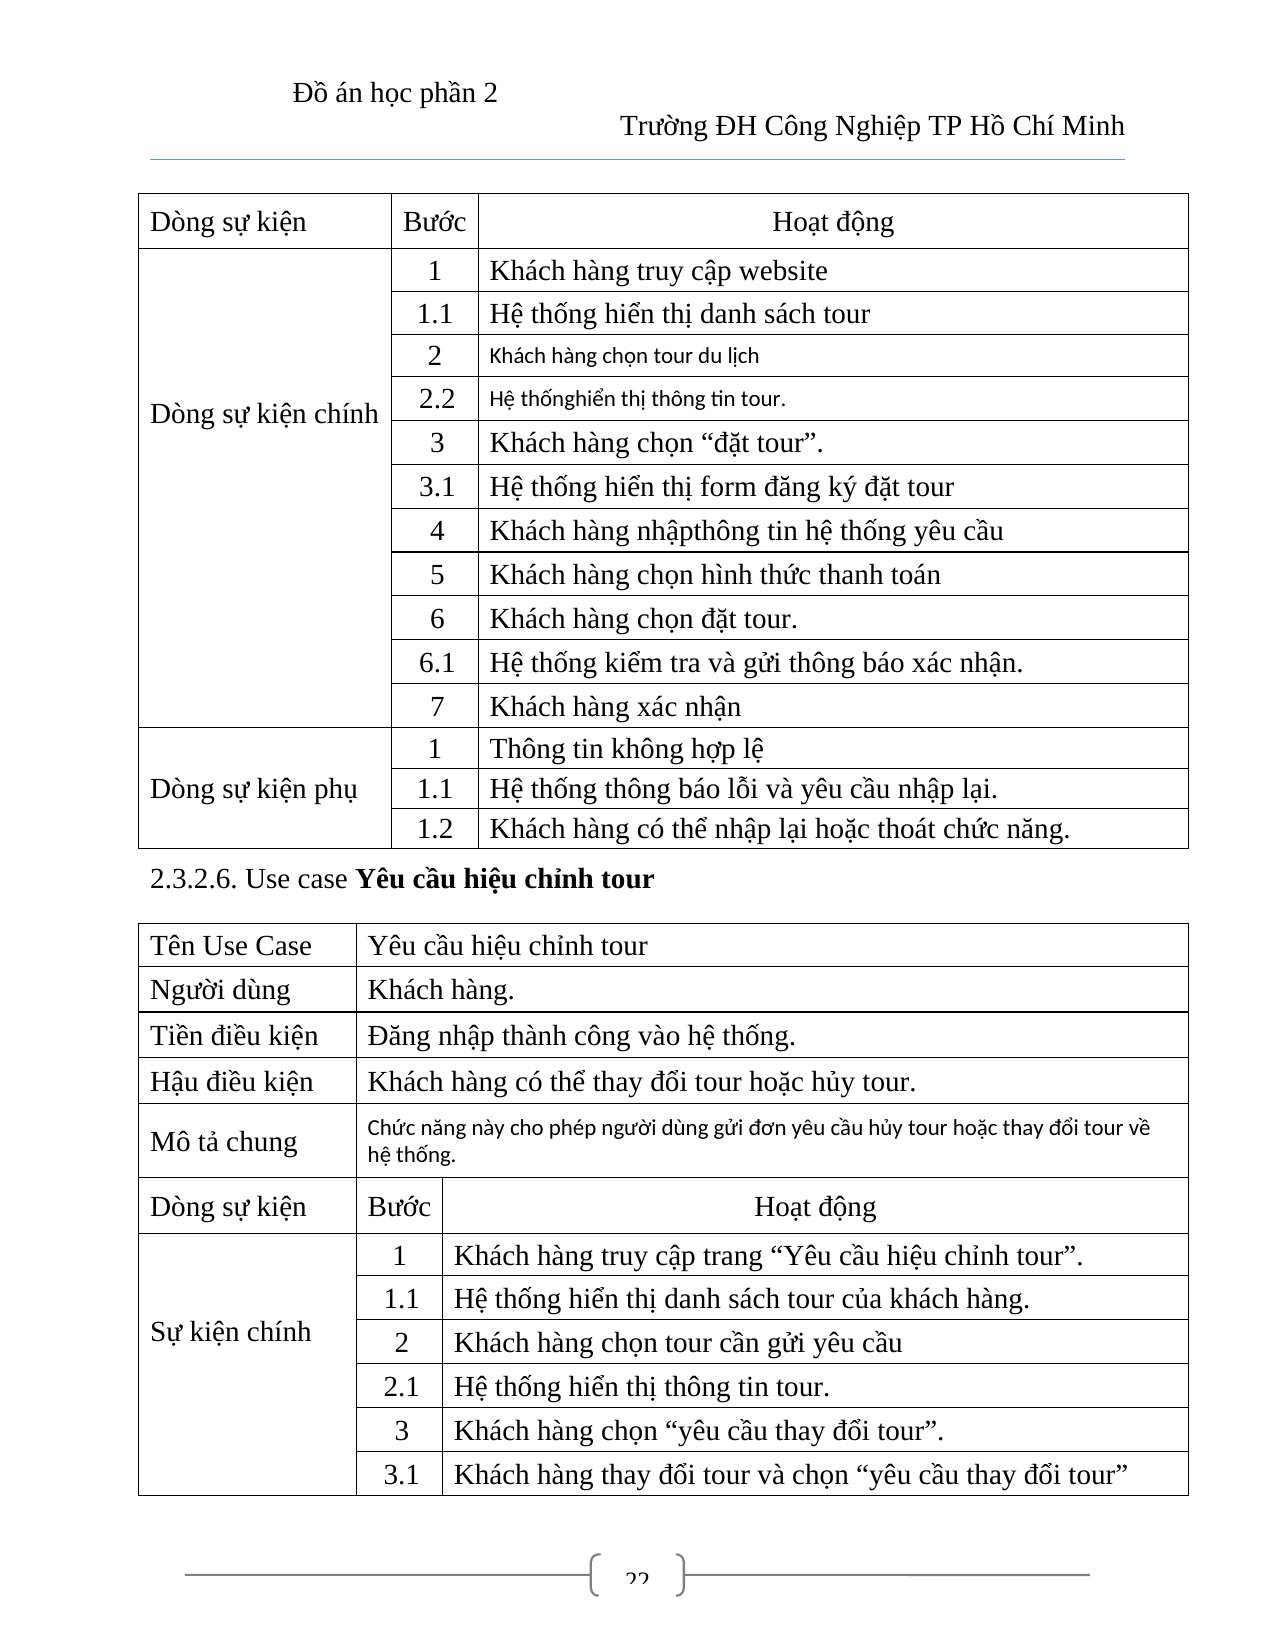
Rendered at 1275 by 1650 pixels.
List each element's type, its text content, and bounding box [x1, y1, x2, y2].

table_cell 3.1 [357, 1452, 442, 1495]
table_cell Khách hàng thay đổi tour và chọn “yêu cầu thay đổi tour” [443, 1452, 1188, 1495]
table_cell 6 [392, 596, 478, 639]
table_cell 2 [392, 335, 478, 376]
table_cell Khách hàng chọn tour du lịch [479, 335, 1188, 376]
table_cell 2 [357, 1320, 442, 1363]
table_cell Sự kiện chính [139, 1234, 356, 1495]
table_cell Khách hàng truy cập trang “Yêu cầu hiệu chỉnh tour”. [443, 1234, 1188, 1275]
table_cell Hệ thống hiển thị thông tin tour. [443, 1364, 1188, 1407]
table_cell Mô tả chung [139, 1104, 356, 1177]
table_cell 2.2 [392, 377, 478, 419]
table_cell Khách hàng chọn tour cần gửi yêu cầu [443, 1320, 1188, 1363]
table_cell Hệ thống kiểm tra và gửi thông báo xác nhận. [479, 640, 1188, 683]
table_cell Hệ thốnghiển thị thông tin tour. [479, 377, 1188, 419]
table_cell 3 [357, 1408, 442, 1451]
table_cell Dòng sự kiện [139, 194, 391, 248]
table_cell Hệ thống hiển thị danh sách tour [479, 292, 1188, 333]
table_cell Khách hàng chọn đặt tour. [479, 596, 1188, 639]
table_cell 6.1 [392, 640, 478, 683]
table_cell Hệ thống thông báo lỗi và yêu cầu nhập lại. [479, 769, 1188, 808]
table_cell Hoạt động [443, 1178, 1188, 1233]
table_header Yêu cầu hiệu chỉnh tour [357, 924, 1188, 966]
table_cell Người dùng [139, 967, 356, 1011]
table_cell Chức năng này cho phép người dùng gửi đơn yêu cầu hủy tour hoặc thay đổi tour về hệ thống. [357, 1104, 1188, 1177]
table_cell 4 [392, 509, 478, 551]
table_cell Đăng nhập thành công vào hệ thống. [357, 1013, 1188, 1057]
table_cell Khách hàng. [357, 967, 1188, 1011]
table_cell Hệ thống hiển thị form đăng ký đặt tour [479, 465, 1188, 507]
table_cell 1.2 [392, 809, 478, 848]
table_cell Dòng sự kiện chính [139, 249, 391, 727]
table_cell Khách hàng có thể thay đổi tour hoặc hủy tour. [357, 1058, 1188, 1103]
table_cell Bước [357, 1178, 442, 1233]
table_cell Khách hàng có thể nhập lại hoặc thoát chức năng. [479, 809, 1188, 848]
subtitle 2.3.2.6. Use case Yêu cầu hiệu chỉnh tour [216, 861, 1125, 895]
table_cell 1 [357, 1234, 442, 1275]
table_cell 5 [392, 553, 478, 595]
table_cell 1.1 [357, 1276, 442, 1319]
table_cell Hoạt động [479, 194, 1188, 248]
table_cell Tiền điều kiện [139, 1013, 356, 1057]
table_cell Khách hàng truy cập website [479, 249, 1188, 291]
table_cell 3 [392, 421, 478, 463]
table_cell Khách hàng xác nhận [479, 684, 1188, 727]
table_cell 1 [392, 728, 478, 767]
table_cell 1 [392, 249, 478, 291]
table_cell 3.1 [392, 465, 478, 507]
table_cell Khách hàng chọn “yêu cầu thay đổi tour”. [443, 1408, 1188, 1451]
table_cell 7 [392, 684, 478, 727]
table_cell Dòng sự kiện phụ [139, 728, 391, 848]
table_header Tên Use Case [139, 924, 356, 966]
table_cell Dòng sự kiện [139, 1178, 356, 1233]
table_cell Hậu điều kiện [139, 1058, 356, 1103]
table_cell 2.1 [357, 1364, 442, 1407]
table_cell Khách hàng chọn “đặt tour”. [479, 421, 1188, 463]
table_cell Khách hàng chọn hình thức thanh toán [479, 553, 1188, 595]
table_cell Khách hàng nhậpthông tin hệ thống yêu cầu [479, 509, 1188, 551]
table_cell Thông tin không hợp lệ [479, 728, 1188, 767]
table_cell 1.1 [392, 292, 478, 333]
table_cell Bước [392, 194, 478, 248]
table_cell 1.1 [392, 769, 478, 808]
table_cell Hệ thống hiển thị danh sách tour của khách hàng. [443, 1276, 1188, 1319]
